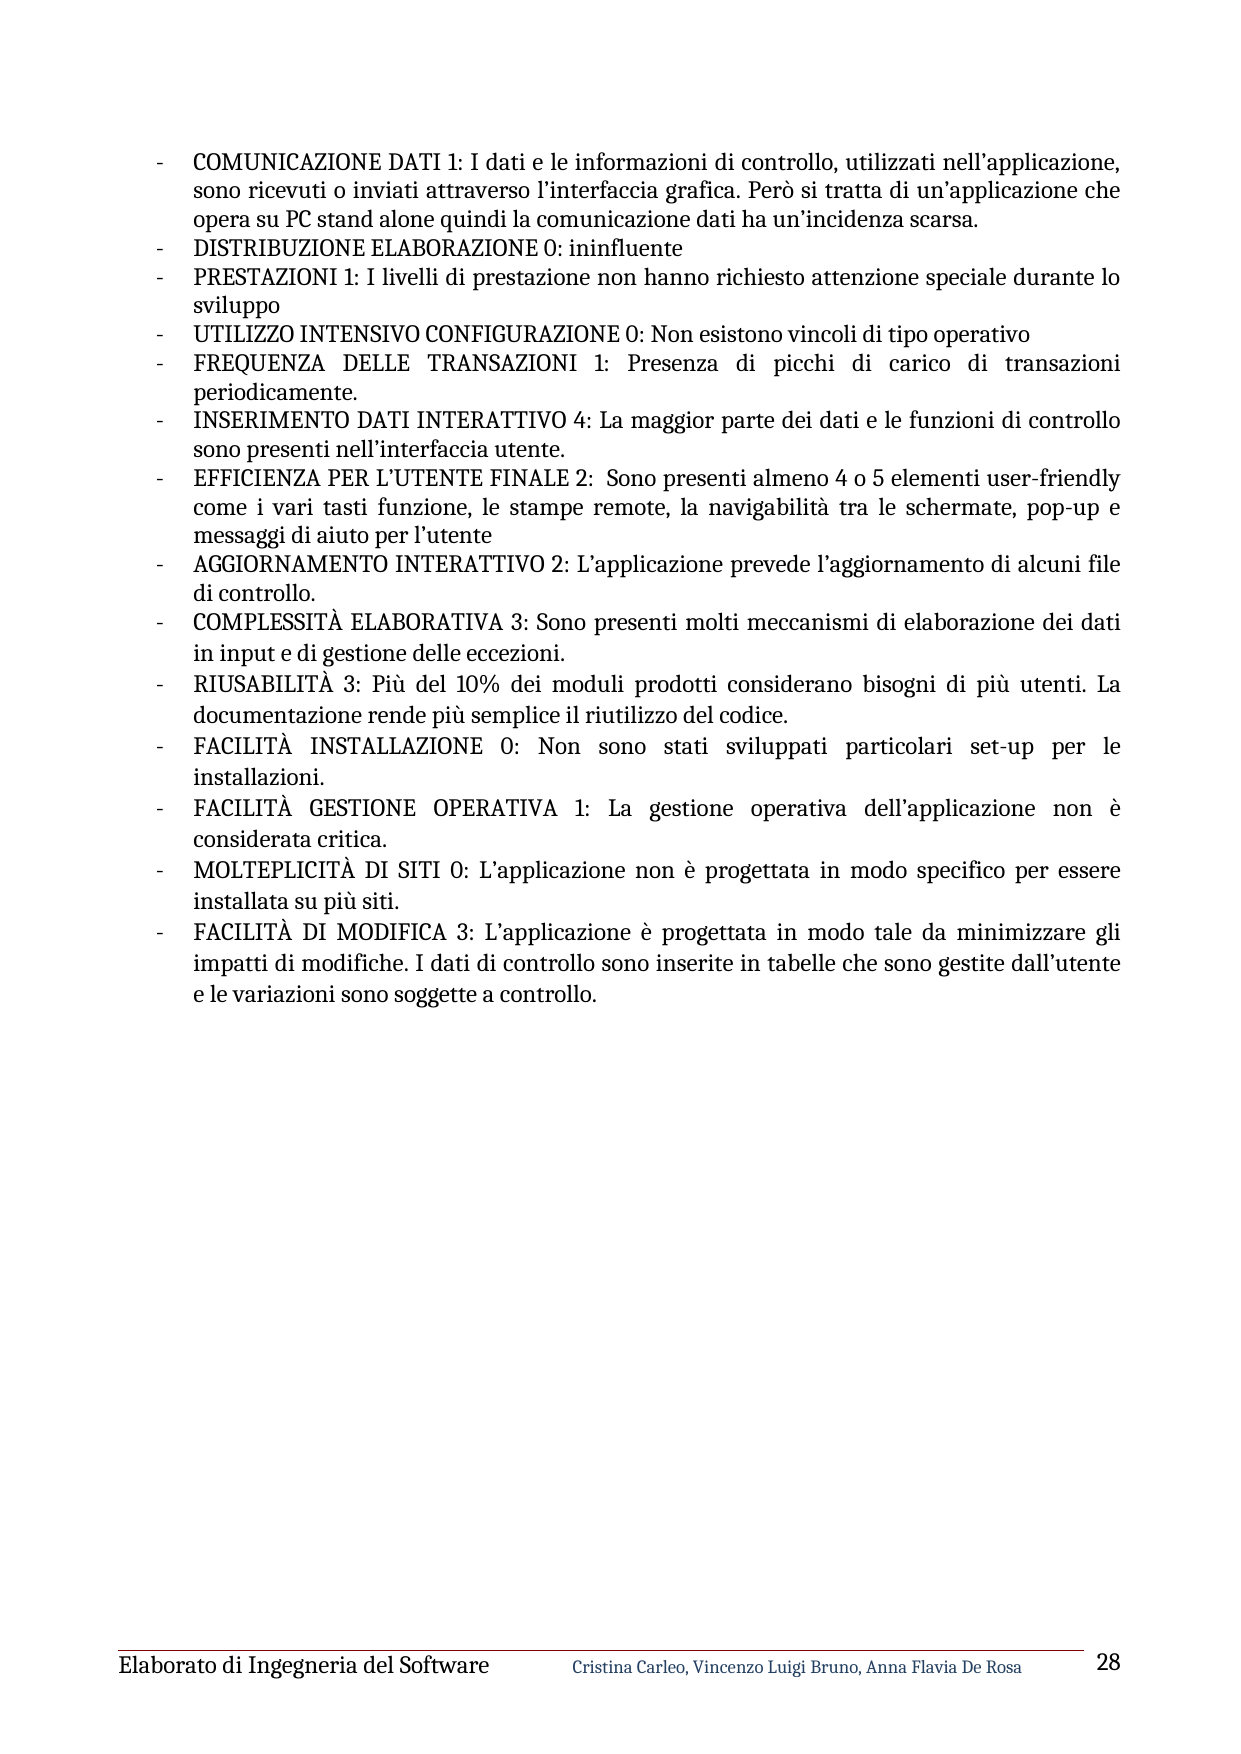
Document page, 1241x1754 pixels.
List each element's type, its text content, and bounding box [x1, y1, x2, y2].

list RIUSABILITÀ 3: Più del 10% dei moduli prodotti considerano bisogni di più utenti. La documentazione rende più semplice il riutilizzo del codice. [156, 670, 1122, 729]
list INSERIMENTO DATI INTERATTIVO 4: La maggior parte dei dati e le funzioni di controllo sono presenti nell’interfaccia utente. [156, 406, 1122, 464]
list PRESTAZIONI 1: I livelli di prestazione non hanno richiesto attenzione speciale durante lo sviluppo [156, 263, 1122, 320]
list UTILIZZO INTENSIVO CONFIGURAZIONE 0: Non esistono vincoli di tipo operativo [156, 320, 1122, 349]
list FACILITÀ DI MODIFICA 3: L’applicazione è progettata in modo tale da minimizzare gli impatti di modifiche. I dati di controllo sono inserite in tabelle che sono gestite dall’utente e le variazioni sono soggette a controllo. [156, 918, 1122, 1009]
list COMUNICAZIONE DATI 1: I dati e le informazioni di controllo, utilizzati nell’applicazione, sono ricevuti o inviati attraverso l’interfaccia grafica. Però si tratta di un’applicazione che opera su PC stand alone quindi la comunicazione dati ha un’incidenza scarsa. [156, 148, 1122, 234]
list MOLTEPLICITÀ DI SITI 0: L’applicazione non è progettata in modo specifico per essere installata su più siti. [156, 856, 1122, 916]
list DISTRIBUZIONE ELABORAZIONE 0: ininfluente [156, 234, 1122, 263]
list EFFICIENZA PER L’UTENTE FINALE 2: Sono presenti almeno 4 o 5 elementi user-friendly come i vari tasti funzione, le stampe remote, la navigabilità tra le schermate, pop-up e messaggi di aiuto per l’utente [156, 464, 1122, 550]
list AGGIORNAMENTO INTERATTIVO 2: L’applicazione prevede l’aggiornamento di alcuni file di controllo. [156, 550, 1122, 608]
list FACILITÀ INSTALLAZIONE 0: Non sono stati sviluppati particolari set-up per le installazioni. [156, 732, 1122, 792]
list FACILITÀ GESTIONE OPERATIVA 1: La gestione operativa dell’applicazione non è considerata critica. [156, 794, 1122, 854]
list COMPLESSITÀ ELABORATIVA 3: Sono presenti molti meccanismi di elaborazione dei dati in input e di gestione delle eccezioni. [156, 608, 1122, 667]
list FREQUENZA DELLE TRANSAZIONI 1: Presenza di picchi di carico di transazioni periodicamente. [156, 349, 1122, 406]
